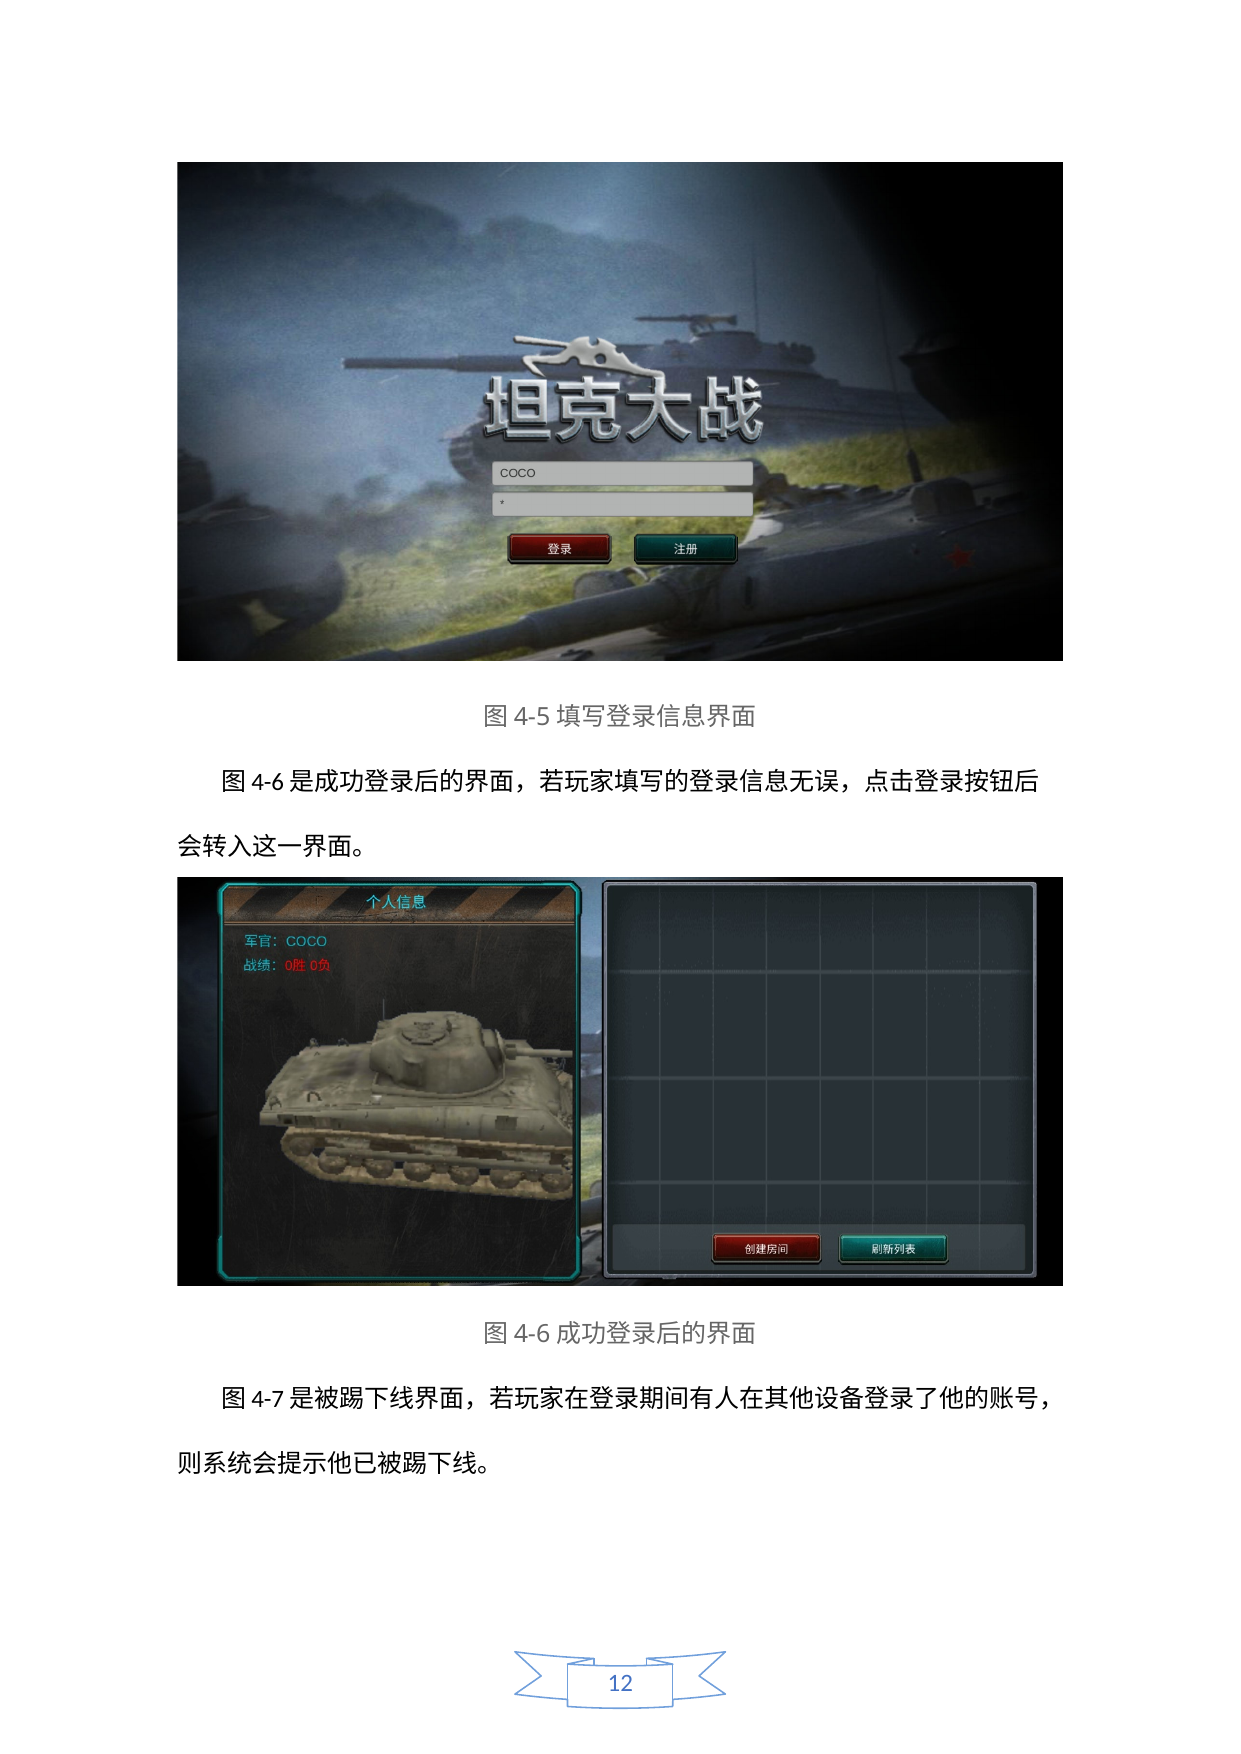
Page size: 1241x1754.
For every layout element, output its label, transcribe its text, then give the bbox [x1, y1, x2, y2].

text 图4-7是被踢下线界面，若玩家在登录期间有人在其他设备登录了他的账号，则系统会提示他已被踢下线。 [177, 1364, 1063, 1494]
text 图4-5 填写登录信息界面 [177, 682, 1063, 747]
picture [177, 162, 1063, 661]
text 图4-6 成功登录后的界面 [177, 1299, 1063, 1364]
picture [177, 877, 1063, 1286]
text 图4-6是成功登录后的界面，若玩家填写的登录信息无误，点击登录按钮后会转入这一界面。 [177, 747, 1063, 877]
